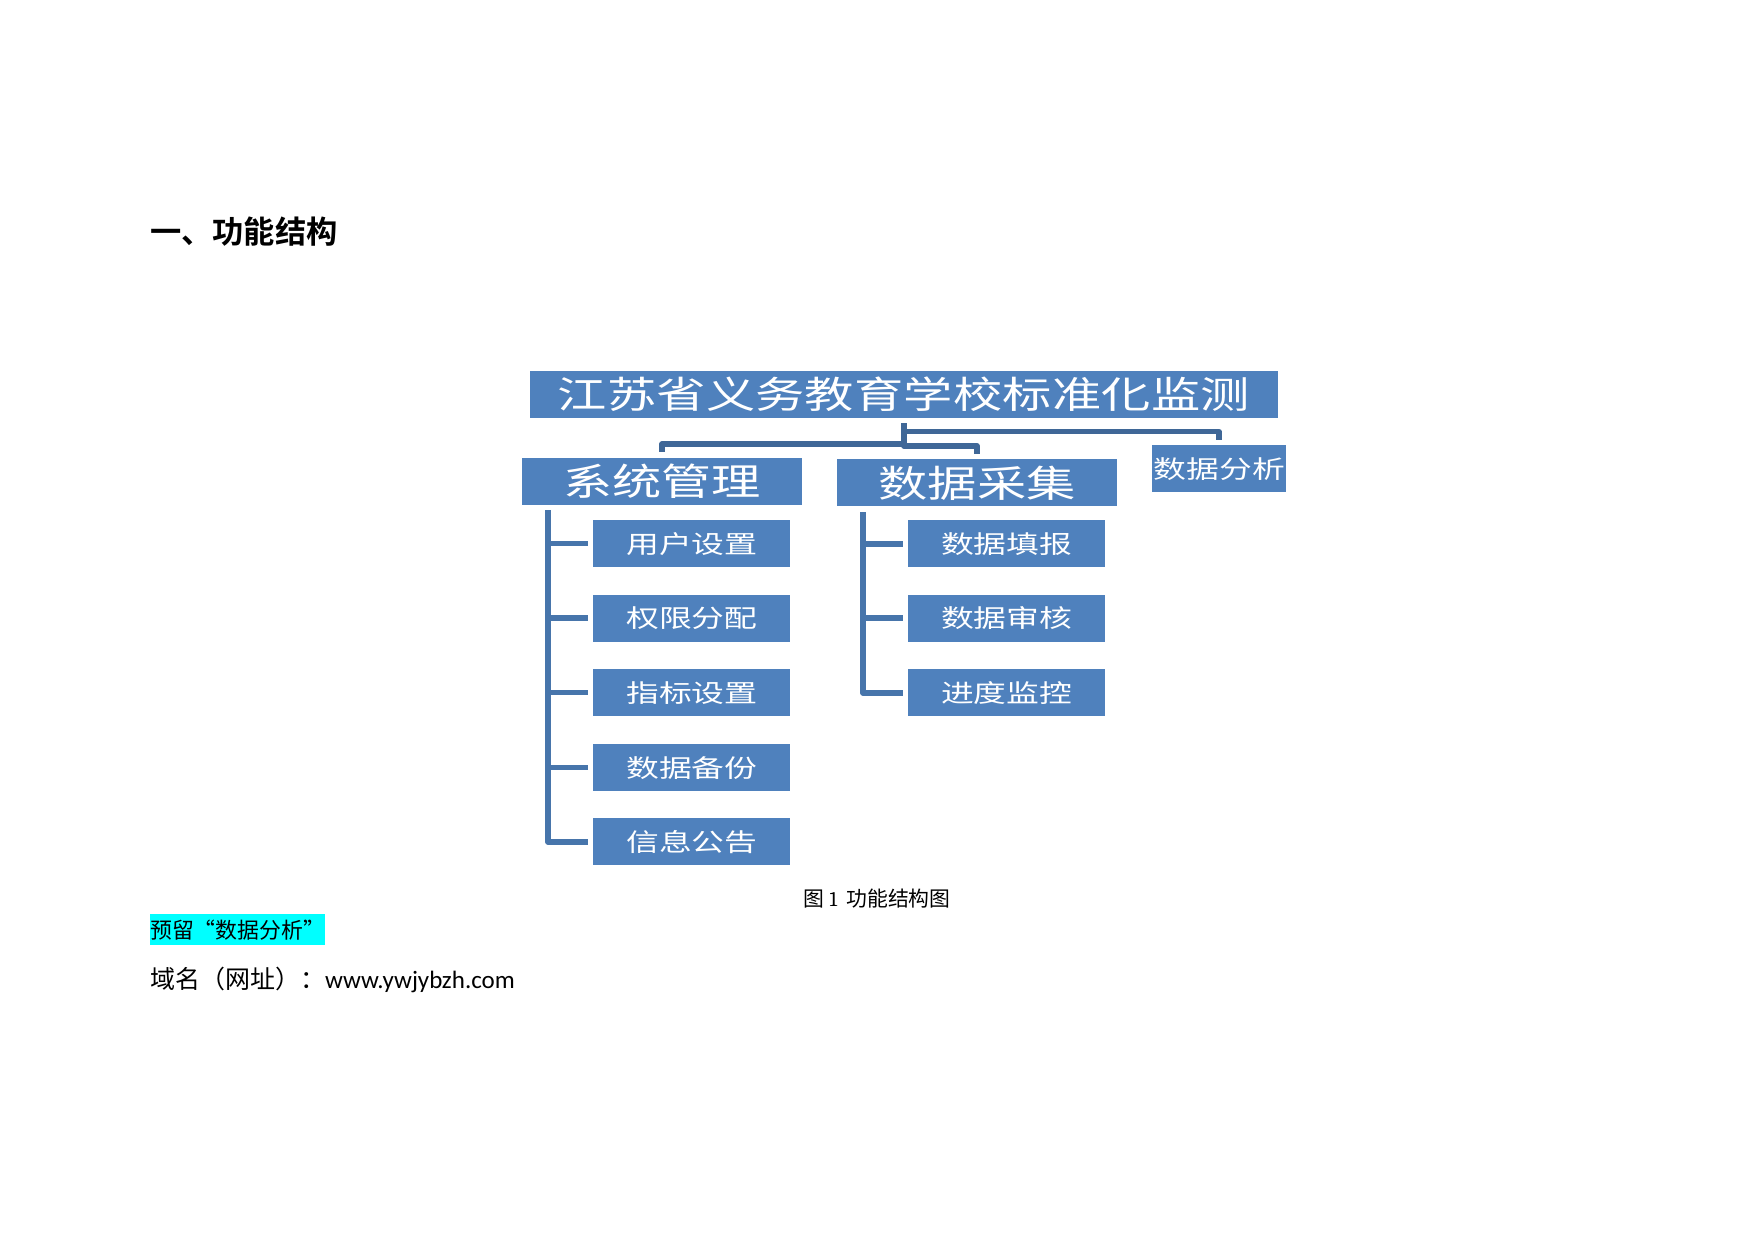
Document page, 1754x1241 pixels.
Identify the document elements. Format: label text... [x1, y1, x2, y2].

text 预留“数据分析” [150, 913, 1604, 946]
text 域名（网址）：www.ywjybzh.com [150, 946, 1604, 1011]
subtitle 一、功能结构 [150, 198, 1604, 263]
text 图 1 功能结构图 [150, 881, 1604, 913]
